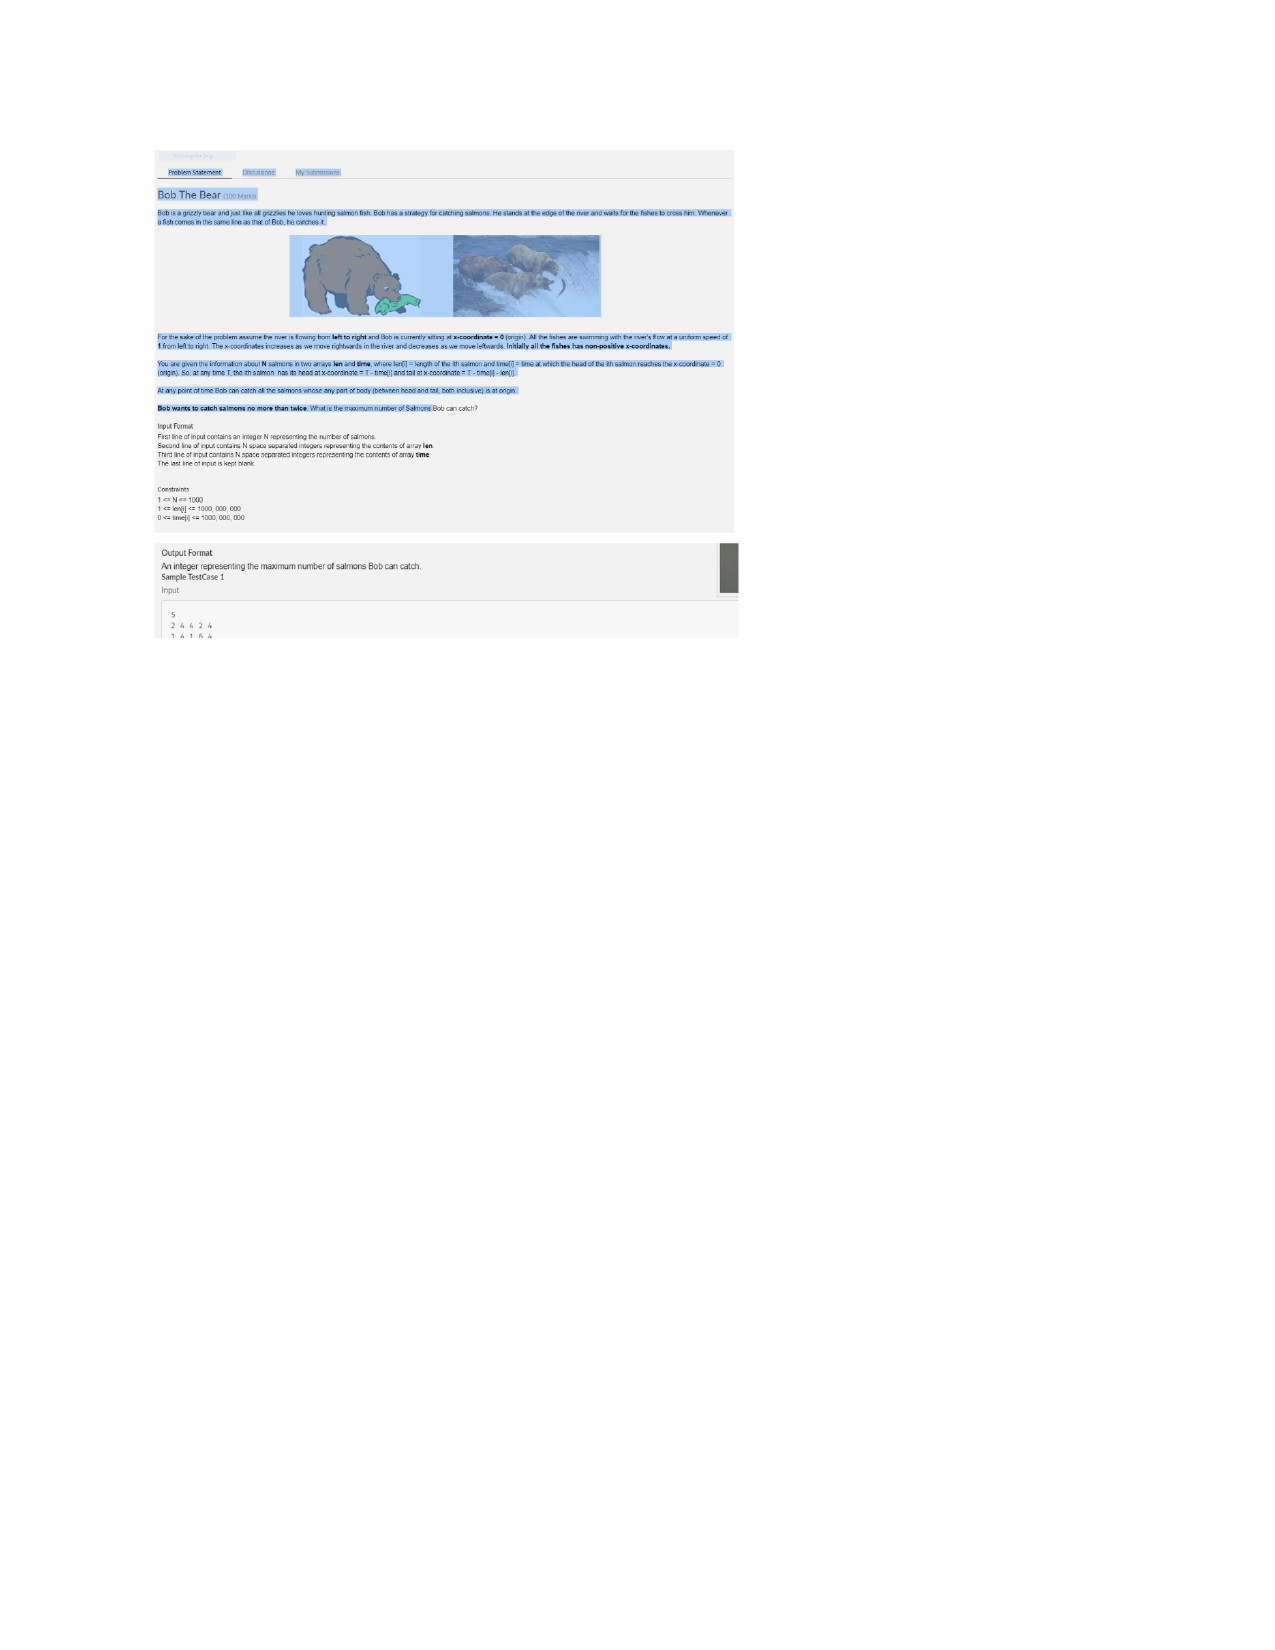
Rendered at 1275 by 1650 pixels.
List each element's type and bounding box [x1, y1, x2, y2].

picture [150, 150, 1125, 638]
